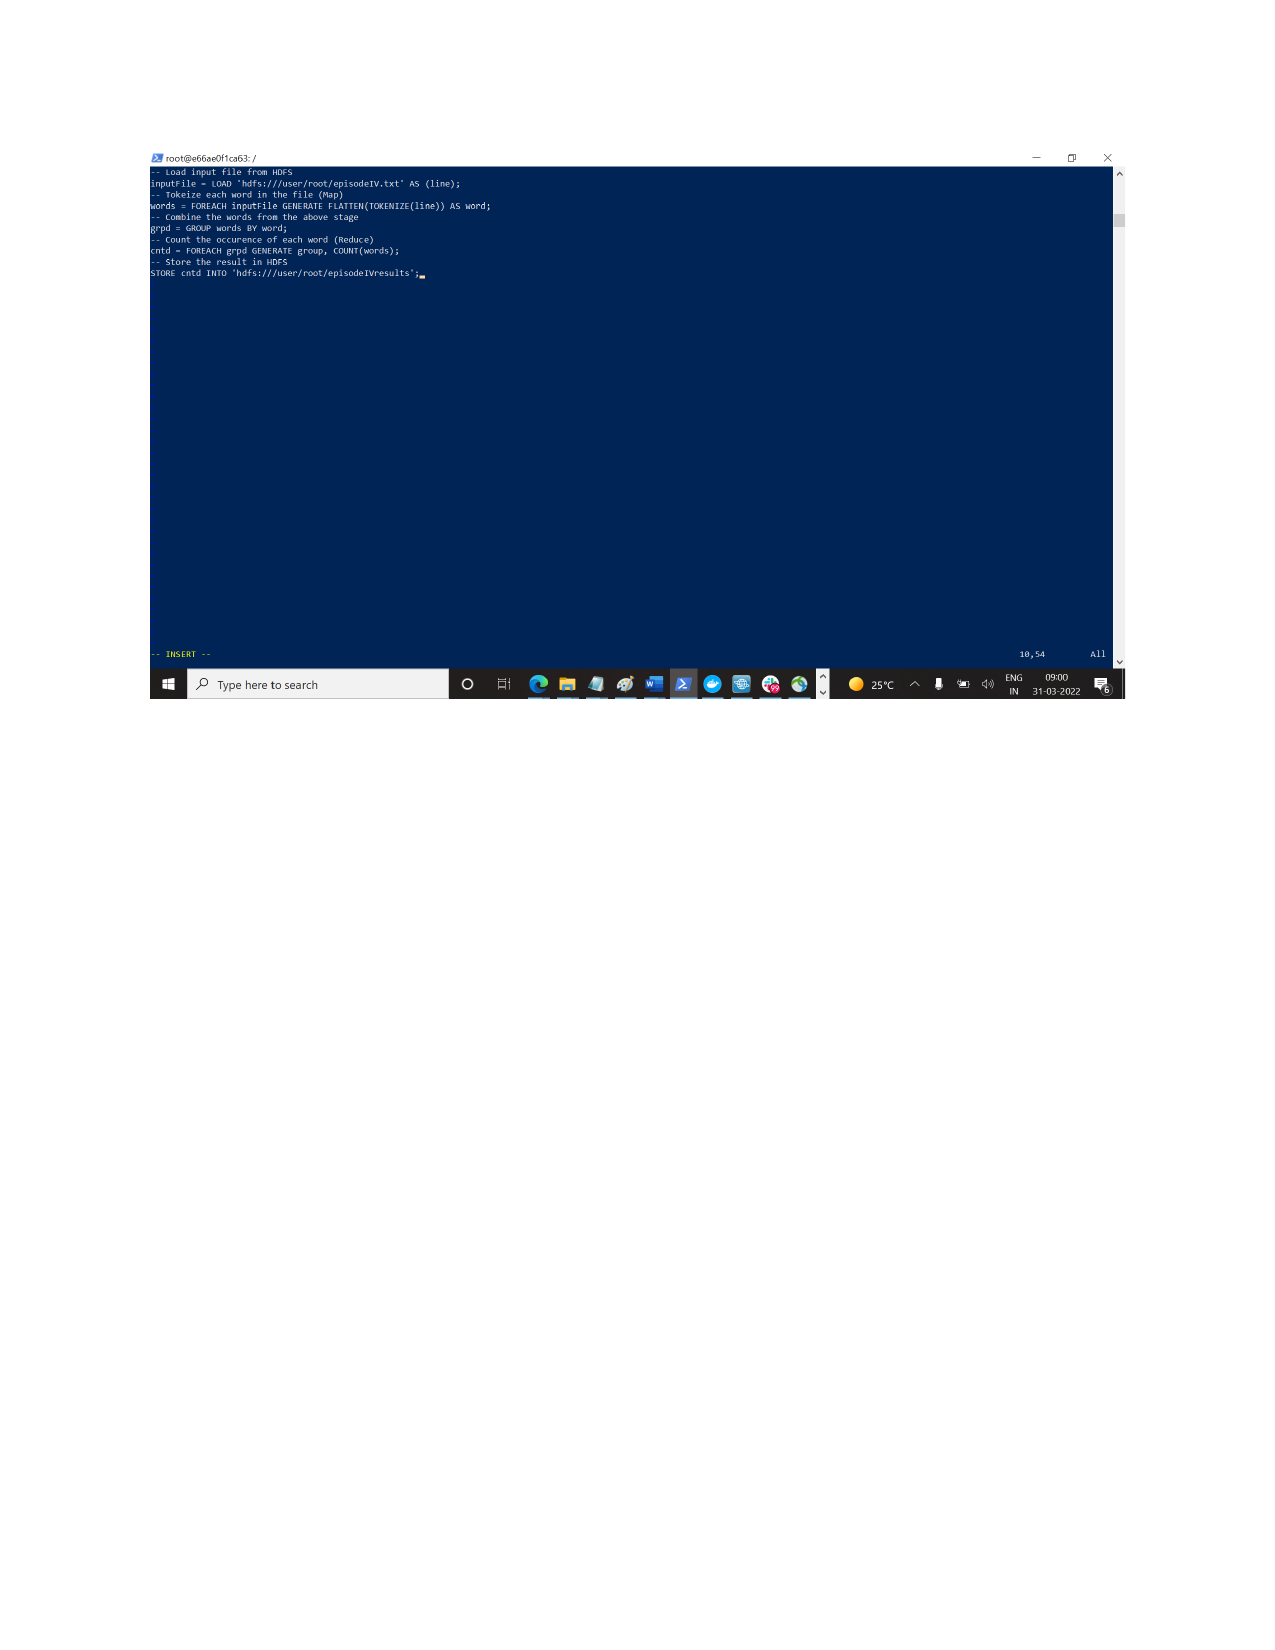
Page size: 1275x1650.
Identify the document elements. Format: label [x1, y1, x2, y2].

picture [150, 150, 1125, 699]
